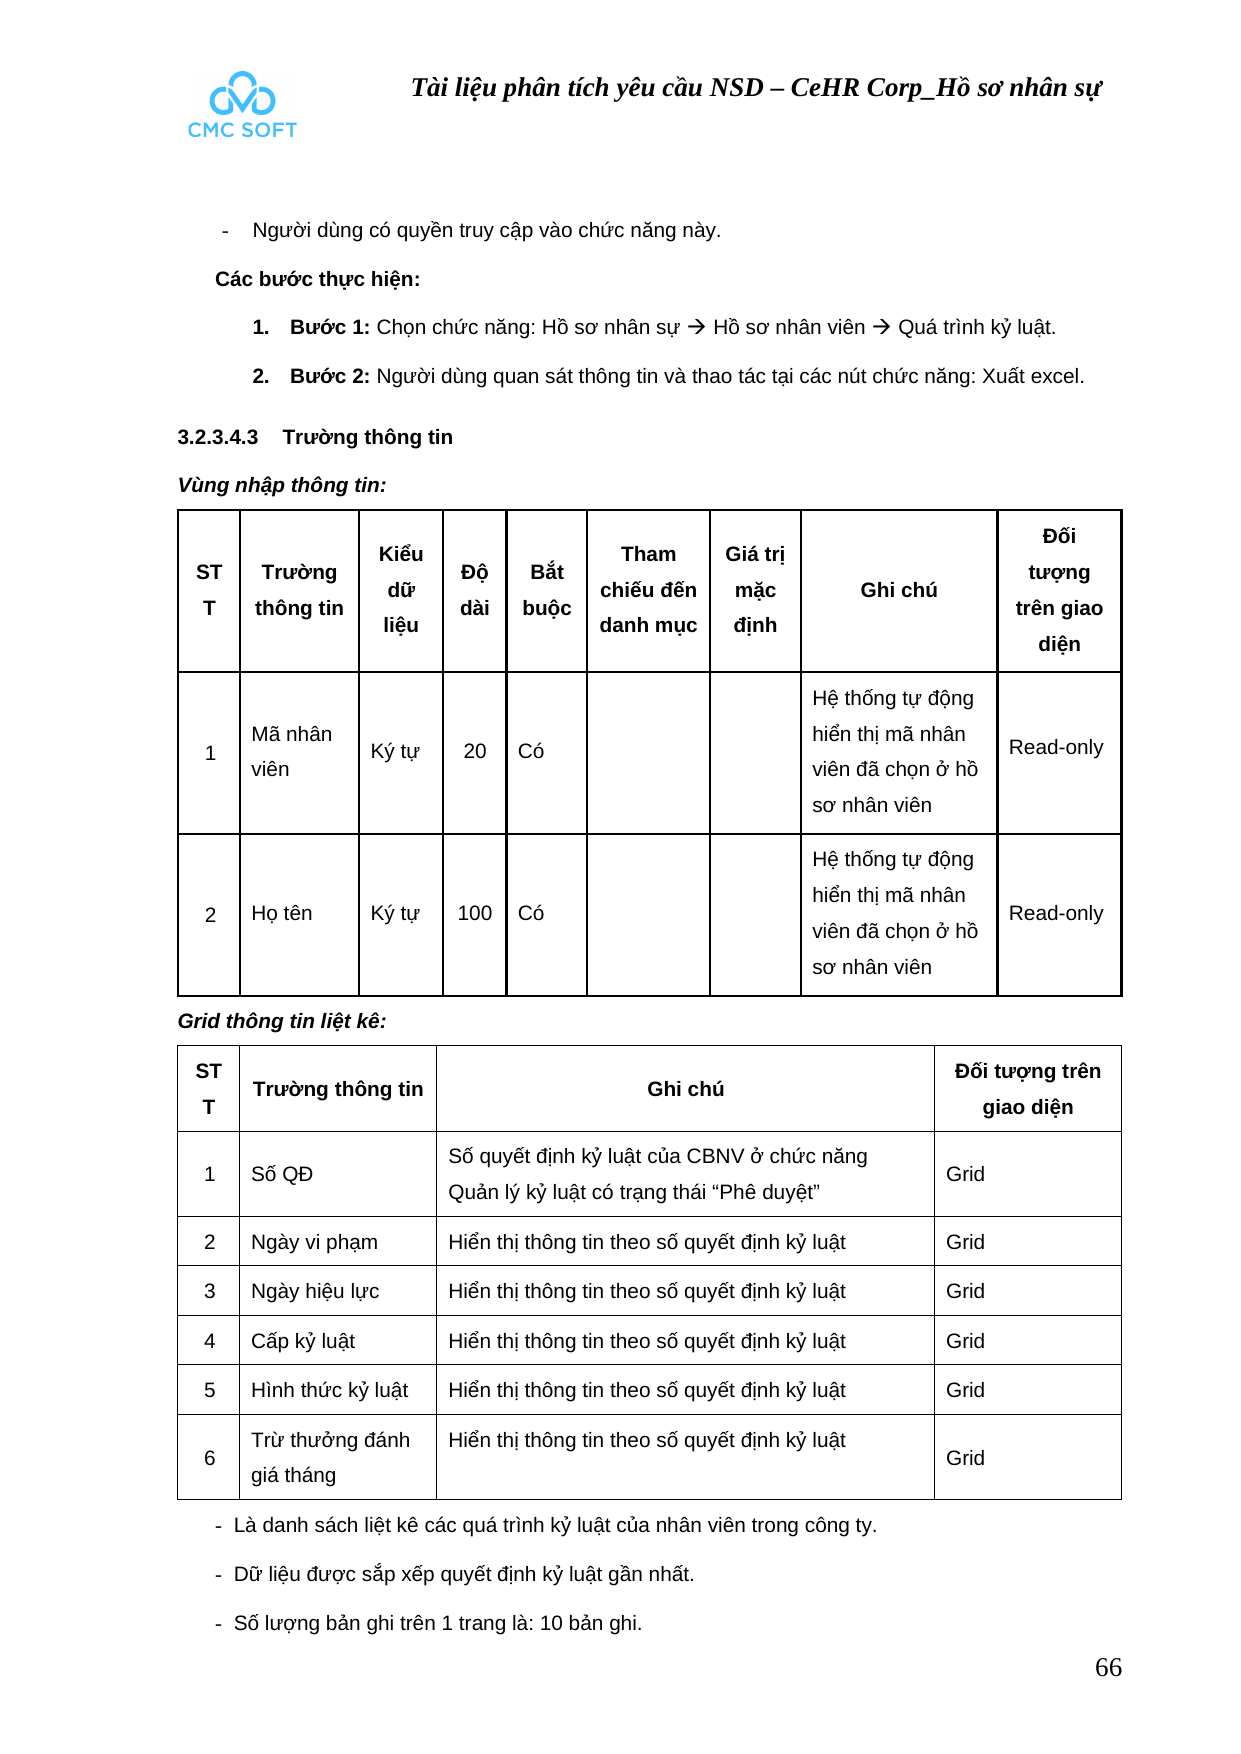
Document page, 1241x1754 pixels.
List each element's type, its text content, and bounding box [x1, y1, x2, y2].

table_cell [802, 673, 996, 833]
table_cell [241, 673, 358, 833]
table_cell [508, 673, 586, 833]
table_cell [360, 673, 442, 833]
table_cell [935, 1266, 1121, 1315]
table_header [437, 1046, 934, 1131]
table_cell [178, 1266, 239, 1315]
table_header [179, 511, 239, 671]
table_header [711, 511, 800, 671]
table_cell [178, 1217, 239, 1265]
list Số lượng bản ghi trên 1 trang là: 10 bản ghi. [215, 1610, 1122, 1634]
subtitle Trường thông tin [177, 424, 1122, 448]
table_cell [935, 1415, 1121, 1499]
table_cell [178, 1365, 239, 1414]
picture [188, 71, 297, 137]
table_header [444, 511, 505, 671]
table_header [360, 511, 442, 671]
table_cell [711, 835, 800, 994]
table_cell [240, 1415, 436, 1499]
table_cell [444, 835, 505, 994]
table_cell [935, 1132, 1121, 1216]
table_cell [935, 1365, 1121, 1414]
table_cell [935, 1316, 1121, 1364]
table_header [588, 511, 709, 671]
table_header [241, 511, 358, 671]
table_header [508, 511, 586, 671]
text Các bước thực hiện: [177, 267, 1122, 291]
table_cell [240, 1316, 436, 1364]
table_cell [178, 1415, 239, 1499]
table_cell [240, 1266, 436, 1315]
list Là danh sách liệt kê các quá trình kỷ luật của nhân viên trong công ty. [215, 1513, 1122, 1537]
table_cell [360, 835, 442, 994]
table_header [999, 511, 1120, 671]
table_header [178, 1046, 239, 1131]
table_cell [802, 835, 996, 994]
list Người dùng có quyền truy cập vào chức năng này. [222, 218, 1122, 242]
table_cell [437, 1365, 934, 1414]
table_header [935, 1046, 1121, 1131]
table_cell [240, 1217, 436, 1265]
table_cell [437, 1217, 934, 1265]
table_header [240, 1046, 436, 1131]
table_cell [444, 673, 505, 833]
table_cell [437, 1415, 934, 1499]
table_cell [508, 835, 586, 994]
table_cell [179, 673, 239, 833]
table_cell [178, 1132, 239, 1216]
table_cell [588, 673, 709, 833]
text Grid thông tin liệt kê: [177, 1009, 1122, 1033]
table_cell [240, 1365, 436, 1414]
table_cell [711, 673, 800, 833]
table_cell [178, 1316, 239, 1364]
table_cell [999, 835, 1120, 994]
list Bước 2: Người dùng quan sát thông tin và thao tác tại các nút chức năng: Xuất excel. [252, 364, 1122, 388]
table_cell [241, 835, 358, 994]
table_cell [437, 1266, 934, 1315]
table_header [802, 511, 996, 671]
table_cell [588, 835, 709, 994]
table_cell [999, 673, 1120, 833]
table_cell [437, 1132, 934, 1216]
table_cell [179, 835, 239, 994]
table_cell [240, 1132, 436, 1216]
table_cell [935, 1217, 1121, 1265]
list Dữ liệu được sắp xếp quyết định kỷ luật gần nhất. [215, 1562, 1122, 1586]
text Vùng nhập thông tin: [177, 473, 1122, 497]
list Bước 1: Chọn chức năng: Hồ sơ nhân sự Hồ sơ nhân viên Quá trình kỷ luật. [252, 315, 1122, 339]
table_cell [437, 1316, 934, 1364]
